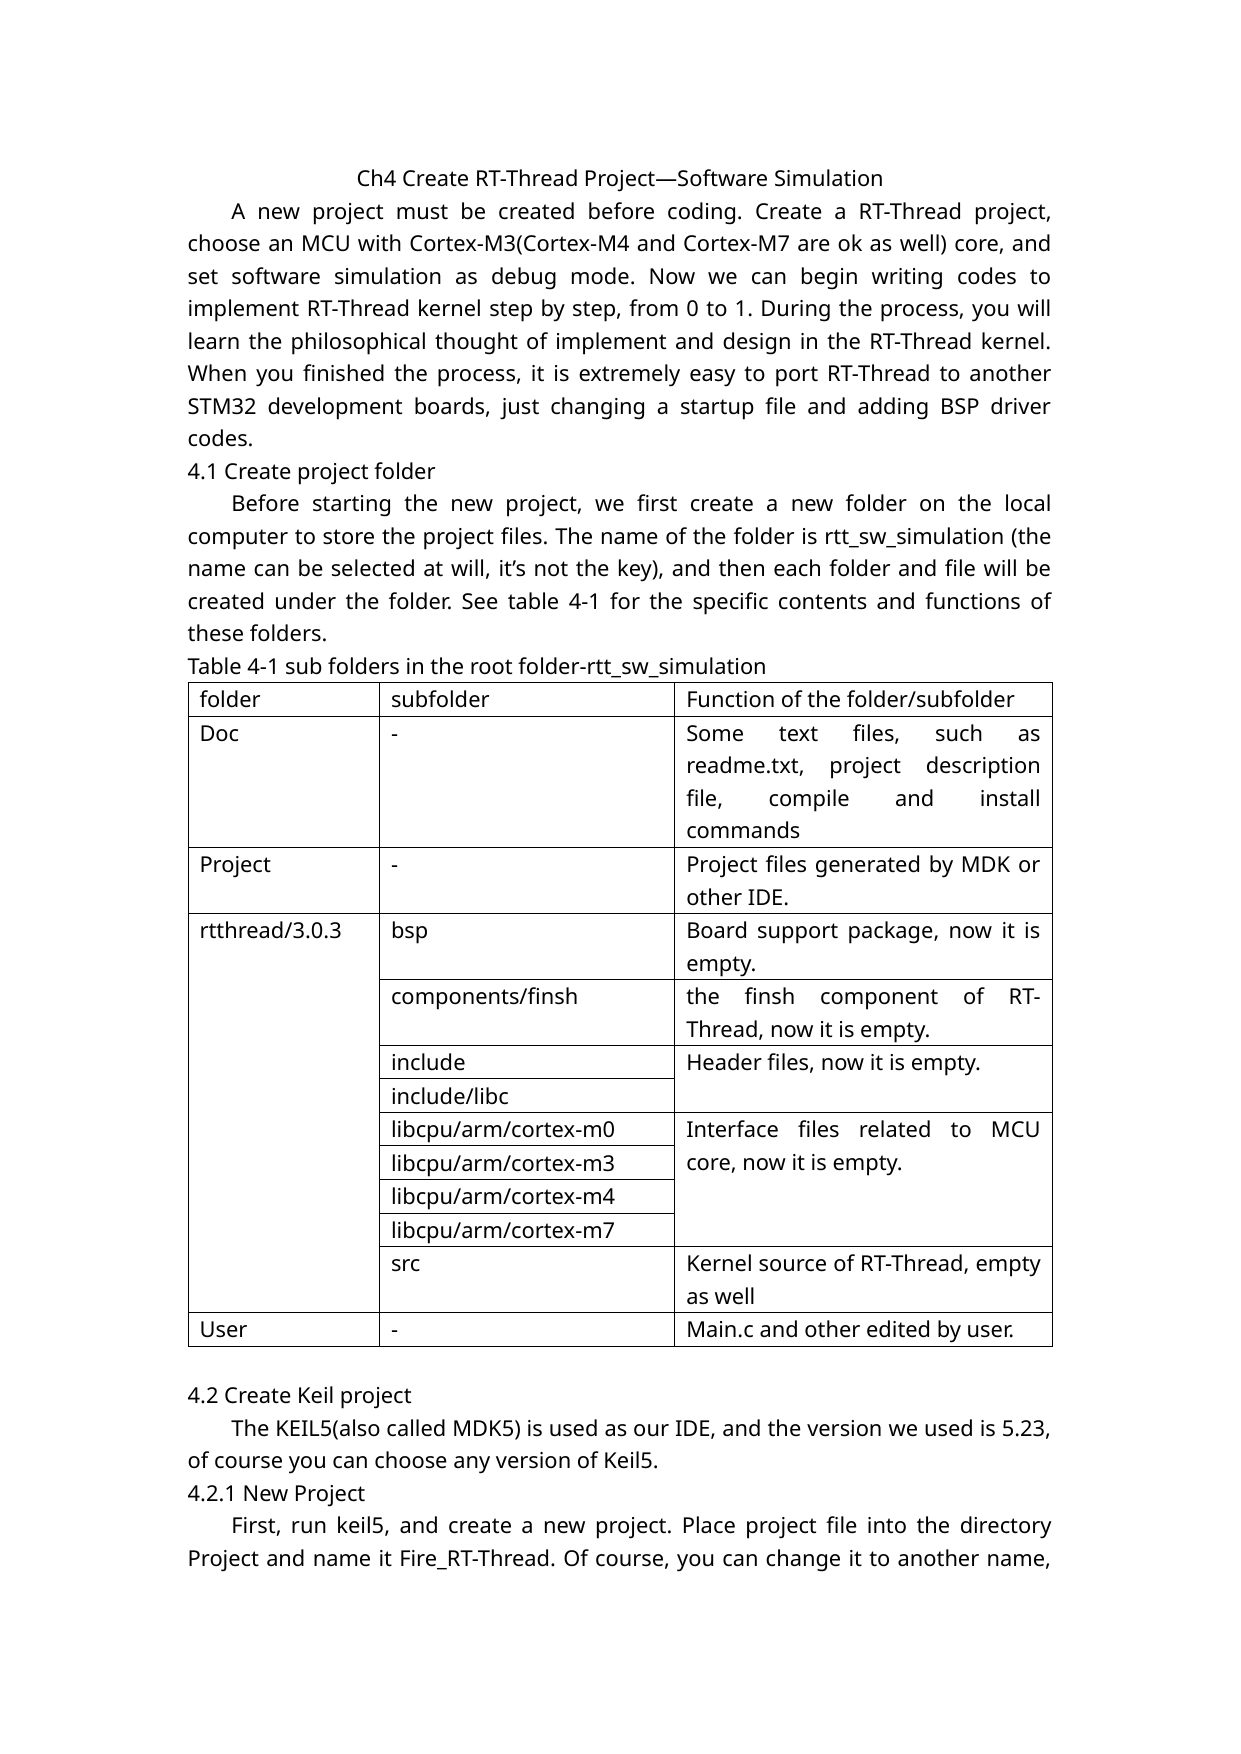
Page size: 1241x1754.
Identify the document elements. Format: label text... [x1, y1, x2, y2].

table_header subfolder [380, 683, 674, 716]
table_header folder [189, 683, 379, 716]
text Table 4-1 sub folders in the root folder-rtt_sw_simulation [187, 649, 1053, 682]
table_cell libcpu/arm/cortex-m3 [380, 1146, 674, 1179]
table_cell Main.c and other edited by user. [675, 1313, 1052, 1346]
table_cell libcpu/arm/cortex-m0 [380, 1113, 674, 1145]
text 4.2 Create Keil project [187, 1379, 1053, 1412]
table_cell the finsh component of RT-Thread, now it is empty. [675, 980, 1052, 1045]
table_cell Doc [189, 717, 379, 847]
table_cell libcpu/arm/cortex-m7 [380, 1214, 674, 1246]
table_cell - [380, 848, 674, 913]
table_cell Interface files related to MCU core, now it is empty. [675, 1113, 1052, 1246]
table_cell Project [189, 848, 379, 913]
table_cell src [380, 1247, 674, 1312]
text Before starting the new project, we first create a new folder on the local computer to store the project files. The name of the folder is rtt_sw_simulation (the name can be selected at will, it’s not the key), and then each folder and file will be created under the folder. See table 4-1 for the specific contents and functions of these folders. [187, 487, 1053, 649]
text Ch4 Create RT-Thread Project—Software Simulation [187, 162, 1053, 194]
table_cell Kernel source of RT-Thread, empty as well [675, 1247, 1052, 1312]
table_cell - [380, 1313, 674, 1346]
table_cell bsp [380, 914, 674, 979]
table_cell Board support package, now it is empty. [675, 914, 1052, 979]
table_cell components/finsh [380, 980, 674, 1045]
table_cell Header files, now it is empty. [675, 1046, 1052, 1112]
text The KEIL5(also called MDK5) is used as our IDE, and the version we used is 5.23, of course you can choose any version of Keil5. [187, 1412, 1053, 1477]
table_header Function of the folder/subfolder [675, 683, 1052, 716]
table_cell Some text files, such as readme.txt, project description file, compile and install commands [675, 717, 1052, 847]
table_cell include [380, 1046, 674, 1078]
table_cell User [189, 1313, 379, 1346]
table_cell rtthread/3.0.3 [189, 914, 379, 1312]
table_cell - [380, 717, 674, 847]
table_cell libcpu/arm/cortex-m4 [380, 1180, 674, 1212]
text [187, 1509, 1053, 1574]
text 4.1 Create project folder [187, 454, 1053, 487]
table_cell Project files generated by MDK or other IDE. [675, 848, 1052, 913]
text 4.2.1 New Project [187, 1477, 1053, 1509]
table_cell include/libc [380, 1079, 674, 1112]
text A new project must be created before coding. Create a RT-Thread project, choose an MCU with Cortex-M3(Cortex-M4 and Cortex-M7 are ok as well) core, and set software simulation as debug mode. Now we can begin writing codes to implement RT-Thread kernel step by step, from 0 to 1. During the process, you will learn the philosophical thought of implement and design in the RT-Thread kernel. When you finished the process, it is extremely easy to port RT-Thread to another STM32 development boards, just changing a startup file and adding BSP driver codes. [187, 194, 1053, 454]
